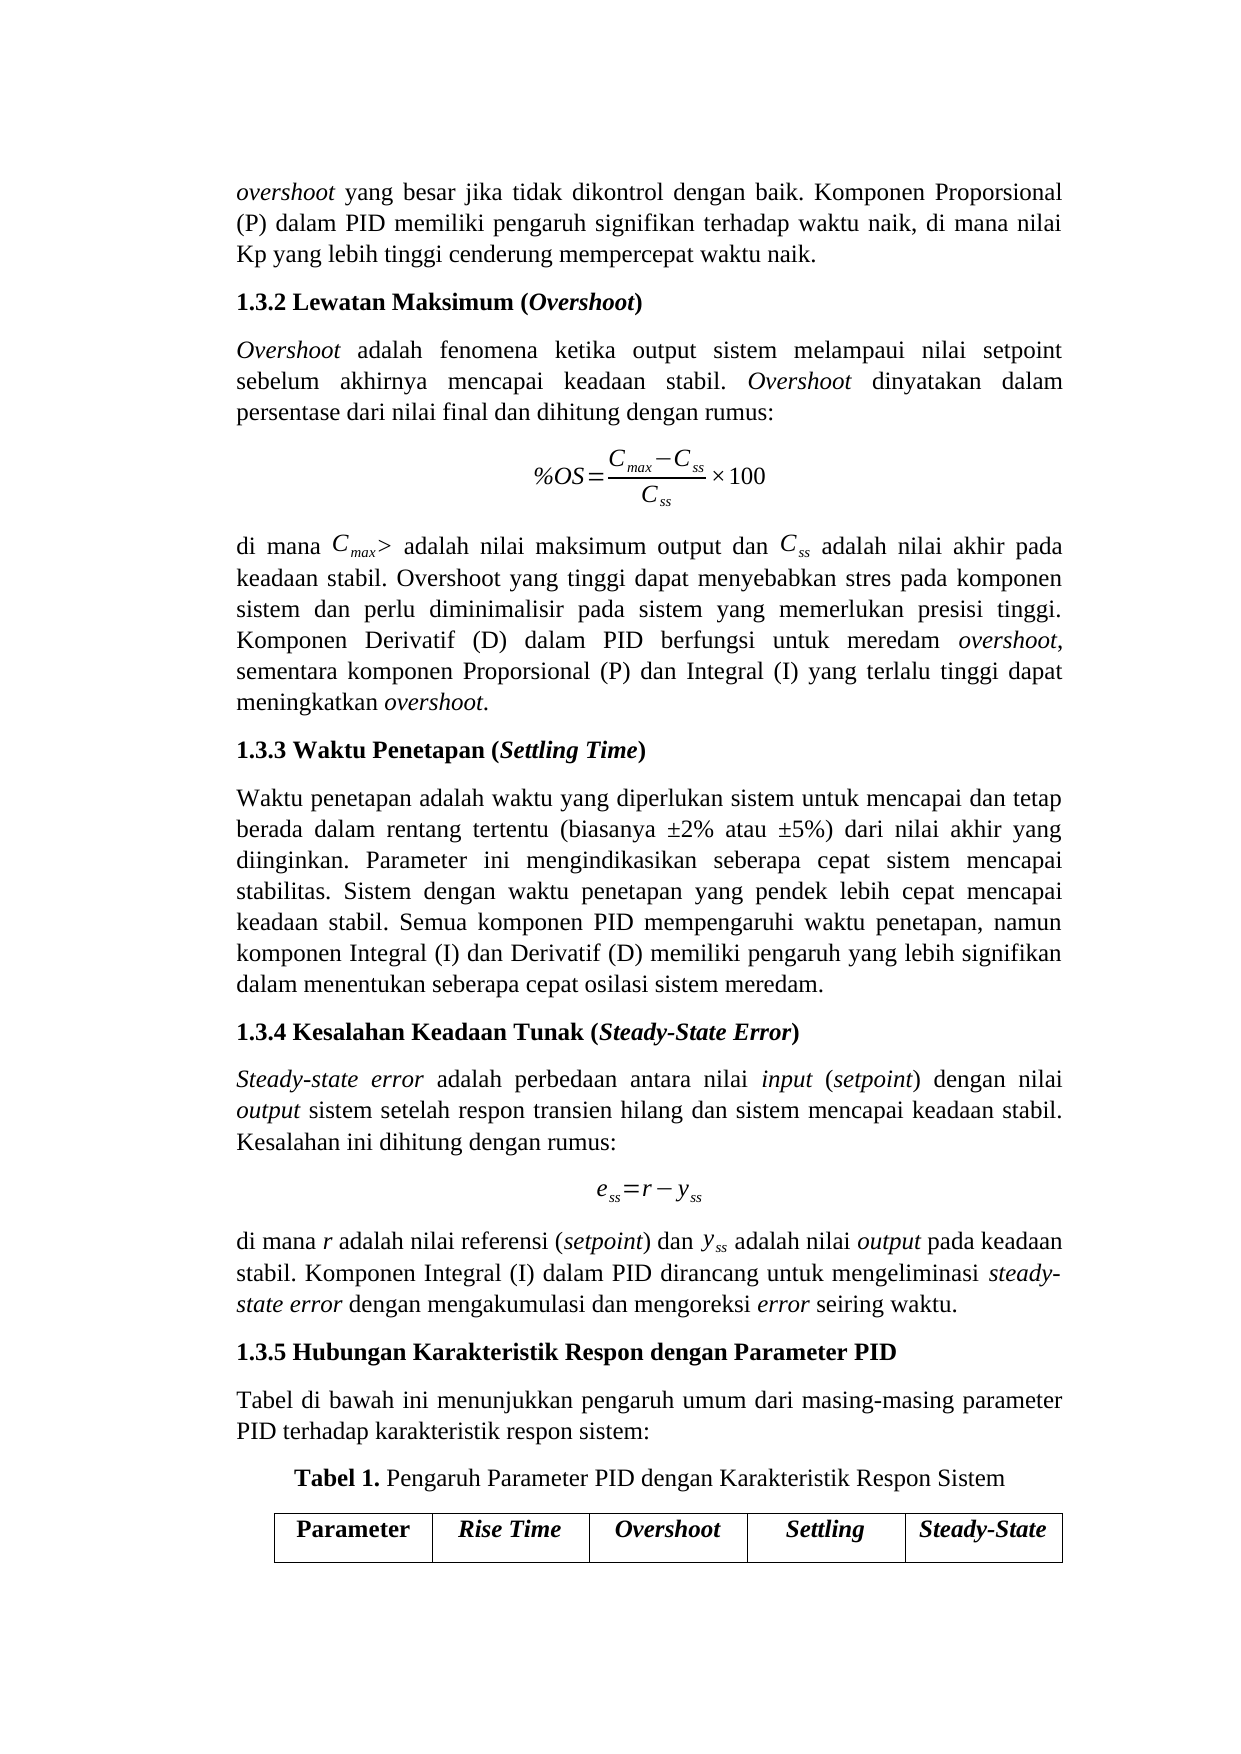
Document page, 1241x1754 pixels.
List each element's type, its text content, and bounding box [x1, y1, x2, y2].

text 1.3.2 Lewatan Maksimum (Overshoot) [236, 287, 1063, 316]
text di mana r adalah nilai referensi (setpoint) dan adalah nilai output pada keadaan stabil. Komponen Integral (I) dalam PID dirancang untuk mengeliminasi steady-state error dengan mengakumulasi dan mengoreksi error seiring waktu. [236, 1224, 1063, 1318]
text di mana > adalah nilai maksimum output dan adalah nilai akhir pada keadaan stabil. Overshoot yang tinggi dapat menyebabkan stres pada komponen sistem dan perlu diminimalisir pada sistem yang memerlukan presisi tinggi. Komponen Derivatif (D) dalam PID berfungsi untuk meredam overshoot, sementara komponen Proporsional (P) dan Integral (I) yang terlalu tinggi dapat meningkatkan overshoot. [236, 530, 1063, 716]
table_header Parameter [275, 1514, 432, 1562]
text 1.3.4 Kesalahan Keadaan Tunak (Steady-State Error) [236, 1017, 1063, 1046]
text Tabel 1. Pengaruh Parameter PID dengan Karakteristik Respon Sistem [236, 1463, 1063, 1492]
text Overshoot adalah fenomena ketika output sistem melampaui nilai setpoint sebelum akhirnya mencapai keadaan stabil. Overshoot dinyatakan dalam persentase dari nilai final dan dihitung dengan rumus: [236, 335, 1063, 426]
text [236, 177, 1063, 268]
table_header Settling Time [748, 1514, 905, 1562]
text 1.3.5 Hubungan Karakteristik Respon dengan Parameter PID [236, 1337, 1063, 1366]
table_header Steady-State Error [906, 1514, 1062, 1562]
table_header Rise Time [433, 1514, 589, 1562]
table_header Overshoot [590, 1514, 747, 1562]
text 1.3.3 Waktu Penetapan (Settling Time) [236, 735, 1063, 764]
text Steady-state error adalah perbedaan antara nilai input (setpoint) dengan nilai output sistem setelah respon transien hilang dan sistem mencapai keadaan stabil. Kesalahan ini dihitung dengan rumus: [236, 1064, 1063, 1155]
text Tabel di bawah ini menunjukkan pengaruh umum dari masing-masing parameter PID terhadap karakteristik respon sistem: [236, 1385, 1063, 1444]
text Waktu penetapan adalah waktu yang diperlukan sistem untuk mencapai dan tetap berada dalam rentang tertentu (biasanya ±2% atau ±5%) dari nilai akhir yang diinginkan. Parameter ini mengindikasikan seberapa cepat sistem mencapai stabilitas. Sistem dengan waktu penetapan yang pendek lebih cepat mencapai keadaan stabil. Semua komponen PID mempengaruhi waktu penetapan, namun komponen Integral (I) dan Derivatif (D) memiliki pengaruh yang lebih signifikan dalam menentukan seberapa cepat osilasi sistem meredam. [236, 783, 1063, 998]
